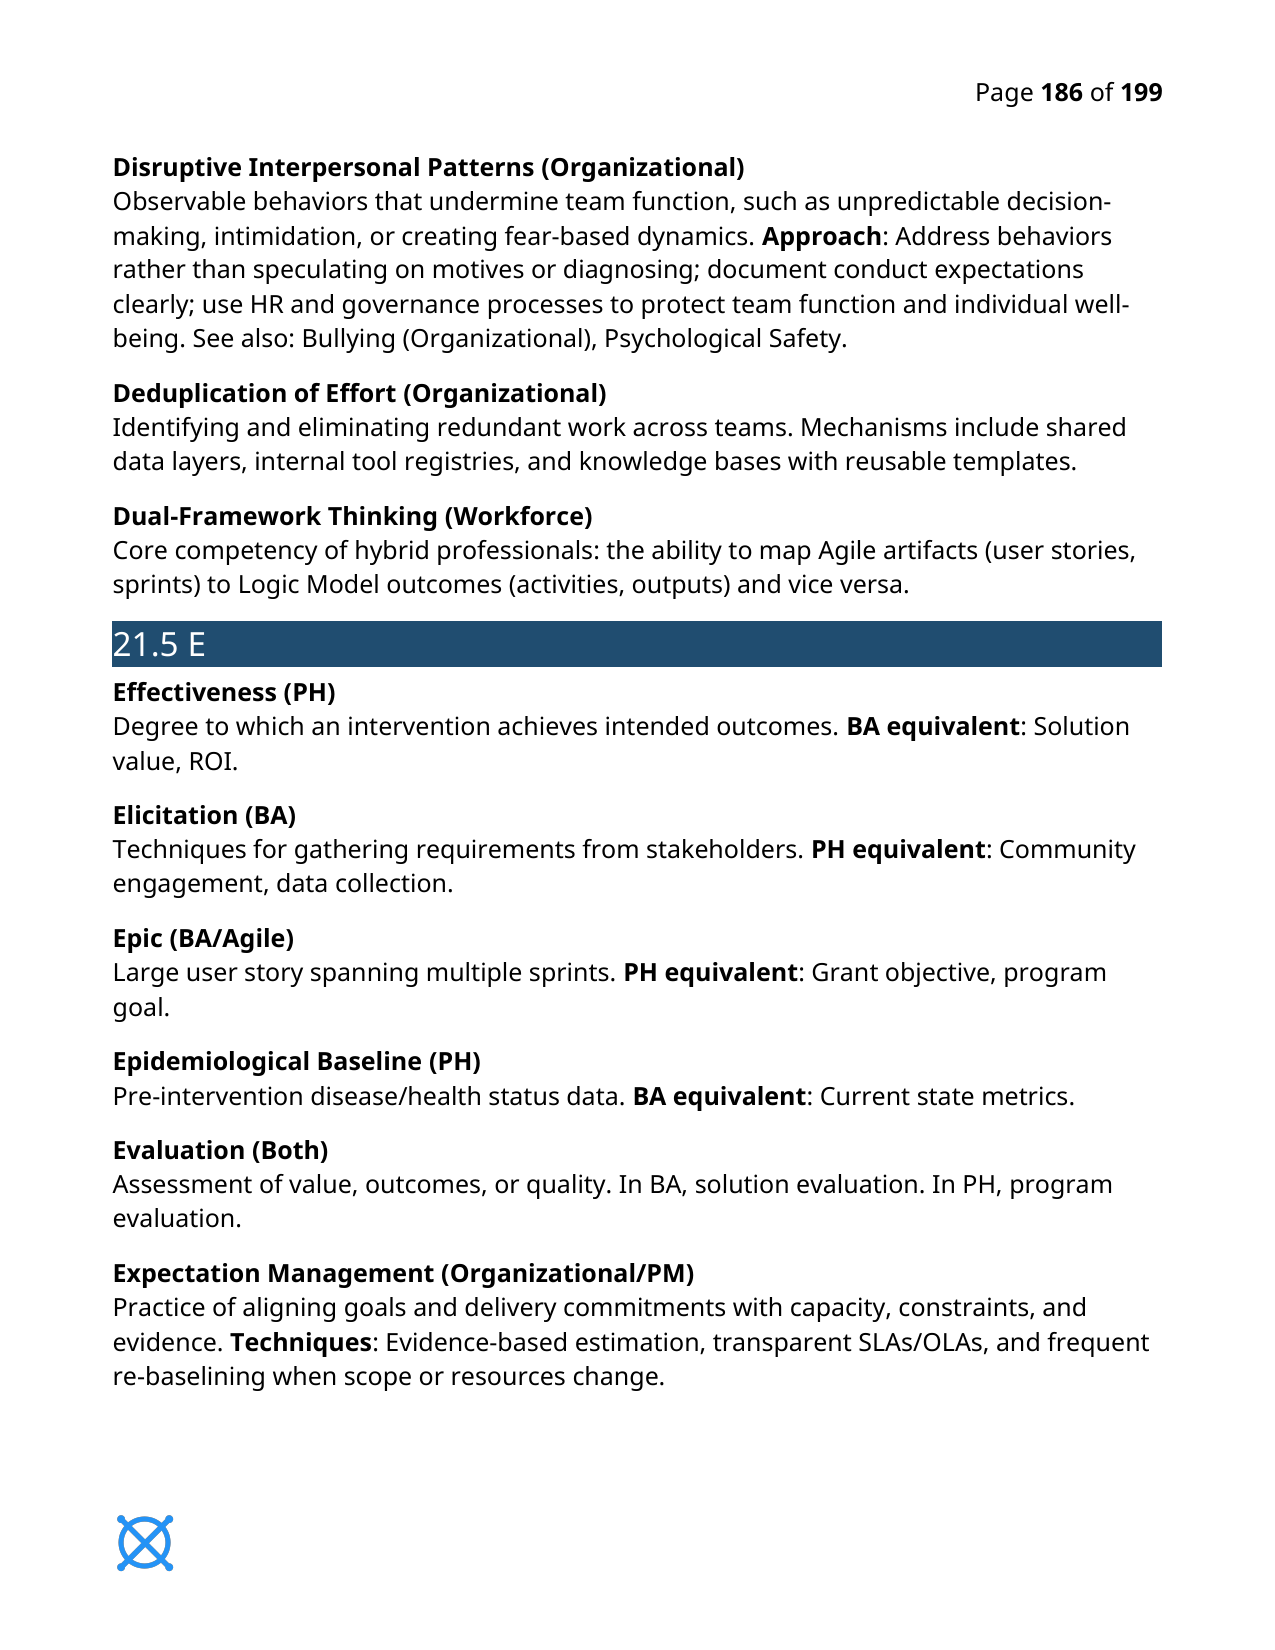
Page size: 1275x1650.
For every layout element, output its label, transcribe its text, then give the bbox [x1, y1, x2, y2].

text Observable behaviors that undermine team function, such as unpredictable decision-making, intimidation, or creating fear-based dynamics. Approach: Address behaviors rather than speculating on motives or diagnosing; document conduct expectations clearly; use HR and governance processes to protect team function and individual well-being. See also: Bullying (Organizational), Psychological Safety. [112, 184, 1162, 354]
text Effectiveness (PH) [112, 675, 1162, 709]
text Core competency of hybrid professionals: the ability to map Agile artifacts (user stories, sprints) to Logic Model outcomes (activities, outputs) and vice versa. [112, 532, 1162, 600]
text Disruptive Interpersonal Patterns (Organizational) [112, 150, 1162, 184]
text Large user story spanning multiple sprints. PH equivalent: Grant objective, program goal. [112, 955, 1162, 1023]
text Expectation Management (Organizational/PM) [112, 1256, 1162, 1290]
text Techniques for gathering requirements from stakeholders. PH equivalent: Community engagement, data collection. [112, 832, 1162, 900]
text Epidemiological Baseline (PH) [112, 1044, 1162, 1078]
text Degree to which an intervention achieves intended outcomes. BA equivalent: Solution value, ROI. [112, 709, 1162, 777]
text Elicitation (BA) [112, 798, 1162, 832]
picture [112, 1511, 177, 1575]
text Epic (BA/Agile) [112, 921, 1162, 955]
text Practice of aligning goals and delivery commitments with capacity, constraints, and evidence. Techniques: Evidence-based estimation, transparent SLAs/OLAs, and frequent re-baselining when scope or resources change. [112, 1290, 1162, 1392]
text Dual-Framework Thinking (Workforce) [112, 498, 1162, 532]
text Identifying and eliminating redundant work across teams. Mechanisms include shared data layers, internal tool registries, and knowledge bases with reusable templates. [112, 409, 1162, 477]
text Assessment of value, outcomes, or quality. In BA, solution evaluation. In PH, program evaluation. [112, 1167, 1162, 1235]
text Pre-intervention disease/health status data. BA equivalent: Current state metrics. [112, 1078, 1162, 1112]
subtitle E [112, 621, 1162, 667]
text Deduplication of Effort (Organizational) [112, 375, 1162, 409]
text Evaluation (Both) [112, 1133, 1162, 1167]
